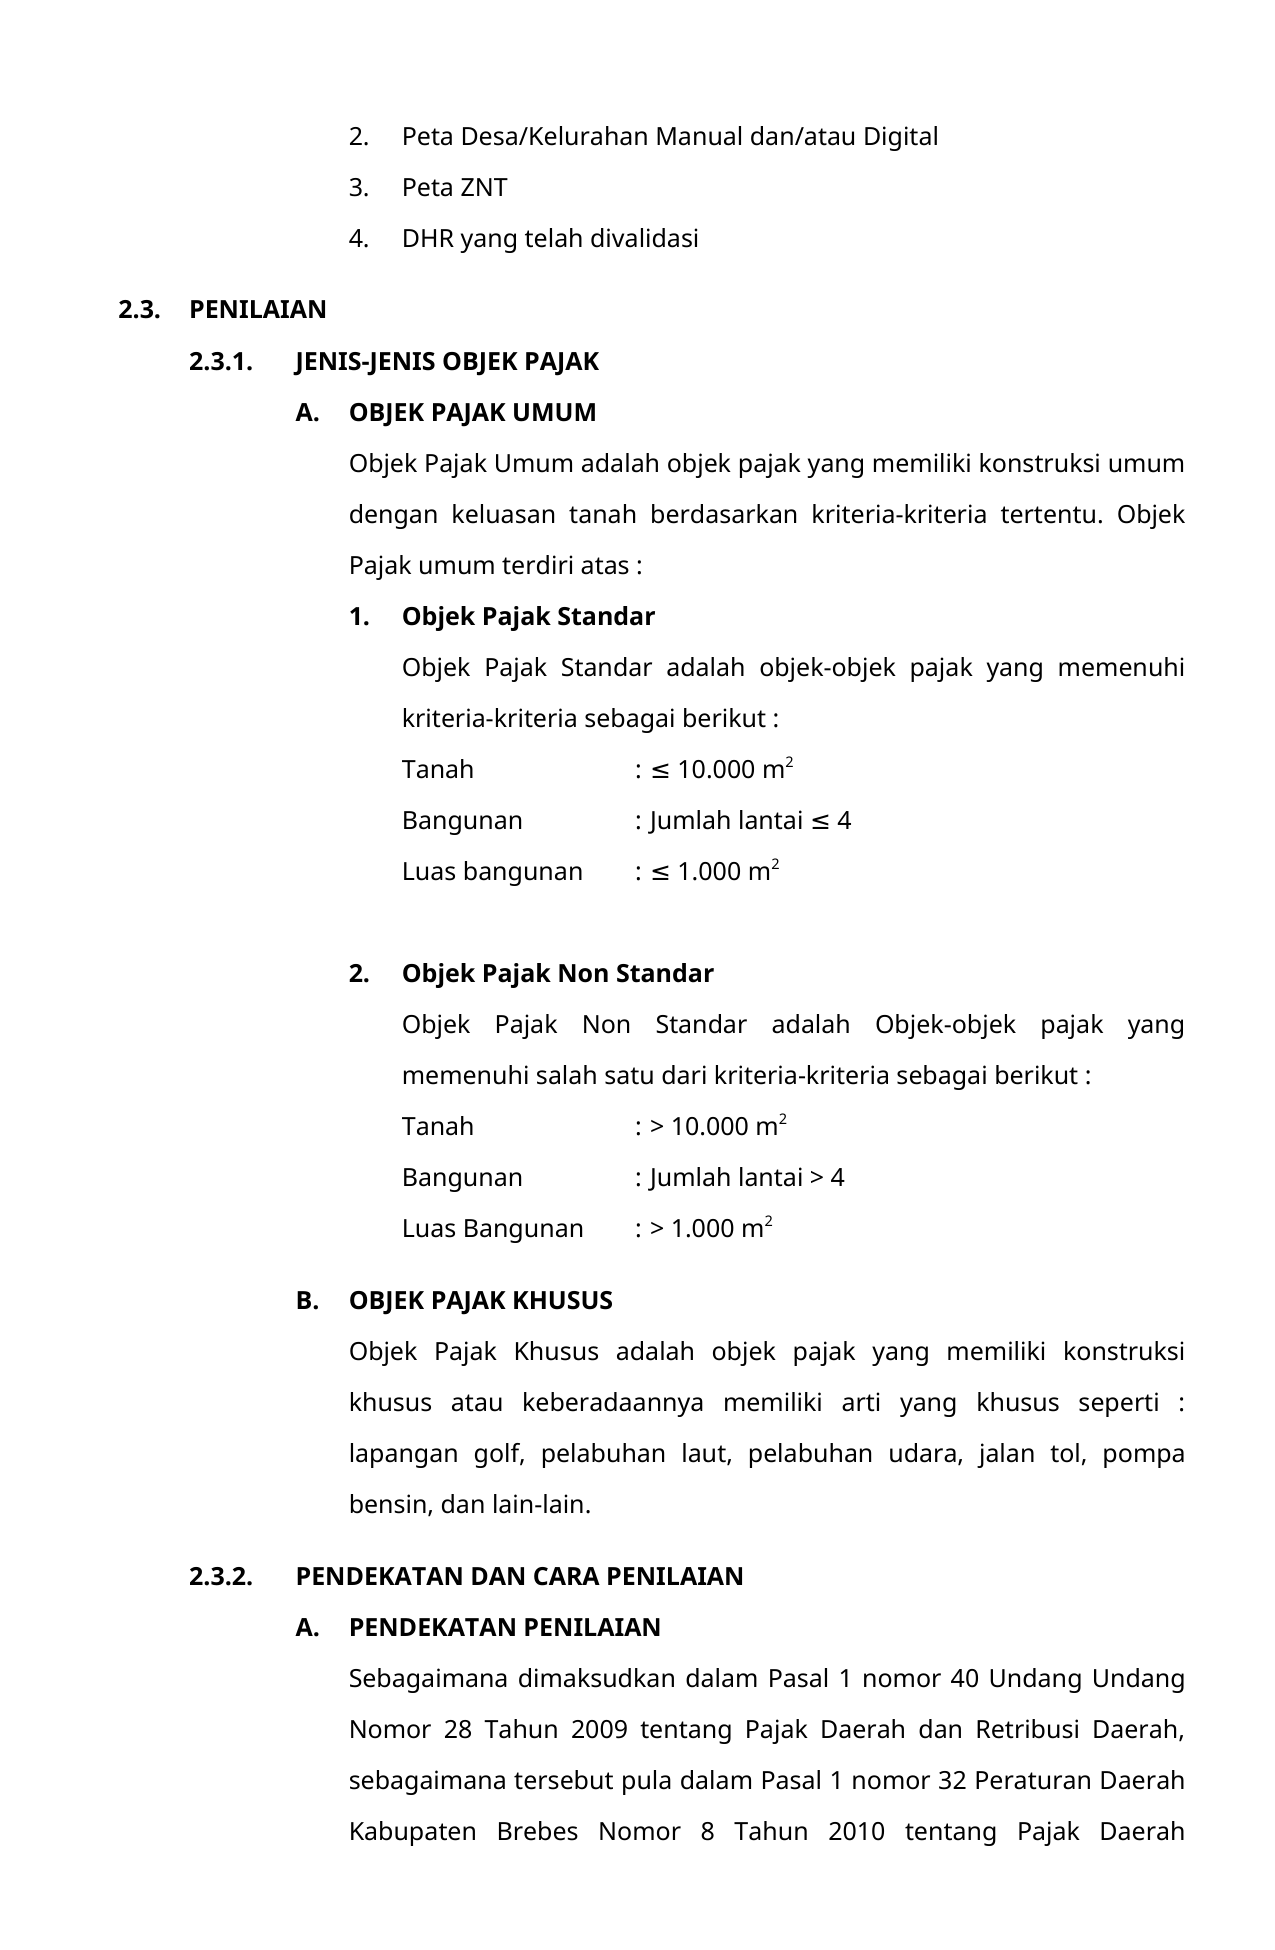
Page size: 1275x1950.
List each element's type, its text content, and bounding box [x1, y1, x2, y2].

list Tanah : > 10.000 m2 [402, 1109, 1186, 1143]
list OBJEK PAJAK UMUM [295, 394, 1186, 428]
list Luas Bangunan : > 1.000 m2 [402, 1211, 1186, 1245]
list Peta Desa/Kelurahan Manual dan/atau Digital [348, 118, 1186, 152]
list Objek Pajak Khusus adalah objek pajak yang memiliki konstruksi khusus atau keberadaannya memiliki arti yang khusus seperti : lapangan golf, pelabuhan laut, pelabuhan udara, jalan tol, pompa bensin, dan lain-lain. [348, 1334, 1186, 1521]
list DHR yang telah divalidasi [348, 220, 1186, 254]
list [348, 1661, 1186, 1848]
list PENILAIAN [118, 292, 1186, 326]
list Objek Pajak Non Standar adalah Objek-objek pajak yang memenuhi salah satu dari kriteria-kriteria sebagai berikut : [402, 1007, 1186, 1092]
list Bangunan : Jumlah lantai > 4 [402, 1160, 1186, 1194]
list Tanah : ≤ 10.000 m2 [402, 751, 1186, 786]
list Objek Pajak Umum adalah objek pajak yang memiliki konstruksi umum dengan keluasan tanah berdasarkan kriteria-kriteria tertentu. Objek Pajak umum terdiri atas : [348, 445, 1186, 581]
list Objek Pajak Standar [348, 598, 1186, 632]
list PENDEKATAN DAN CARA PENILAIAN [189, 1559, 1186, 1593]
list Objek Pajak Standar adalah objek-objek pajak yang memenuhi kriteria-kriteria sebagai berikut : [402, 649, 1186, 734]
list PENDEKATAN PENILAIAN [295, 1610, 1186, 1644]
list JENIS-JENIS OBJEK PAJAK [189, 343, 1186, 377]
list Objek Pajak Non Standar [348, 956, 1186, 990]
list OBJEK PAJAK KHUSUS [295, 1283, 1186, 1317]
list Bangunan : Jumlah lantai ≤ 4 [402, 802, 1186, 837]
list Luas bangunan : ≤ 1.000 m2 [402, 853, 1186, 888]
list Peta ZNT [348, 169, 1186, 203]
